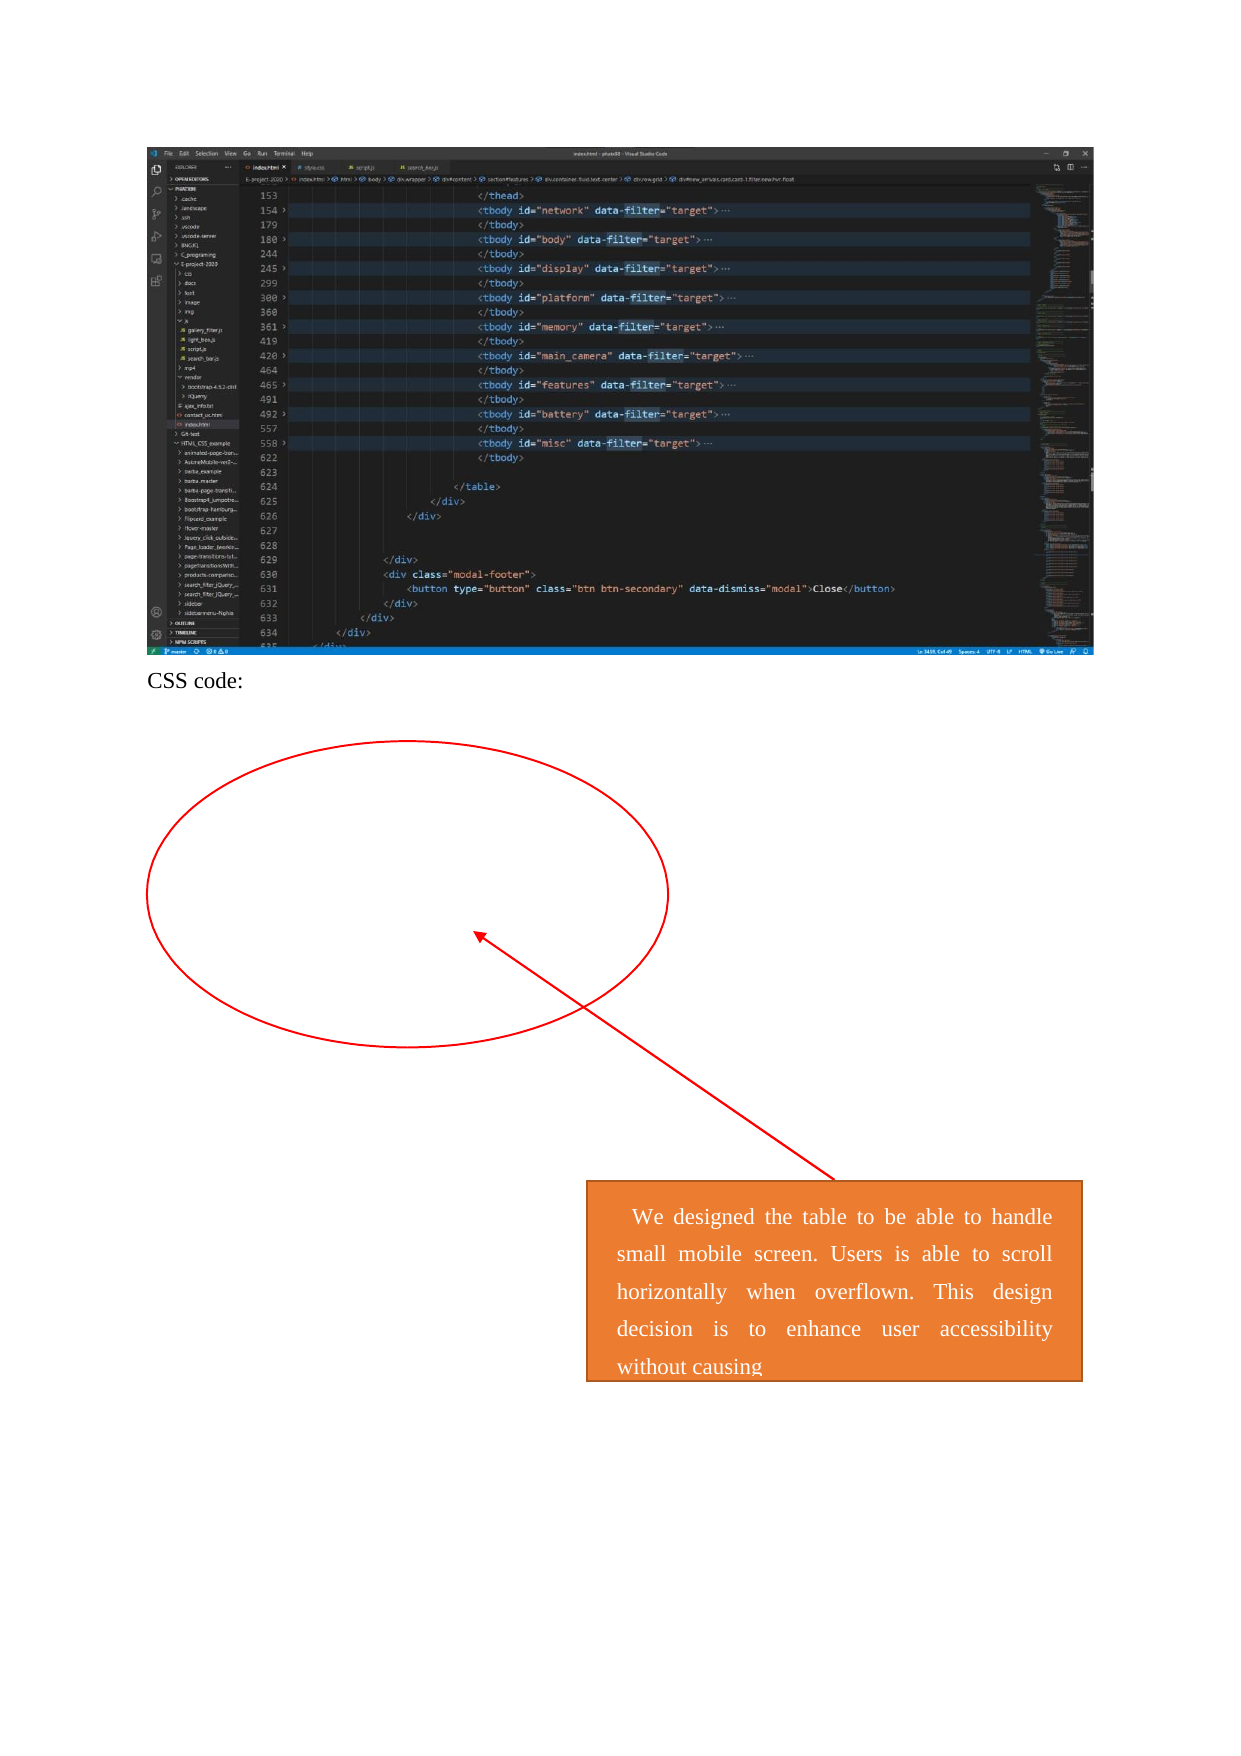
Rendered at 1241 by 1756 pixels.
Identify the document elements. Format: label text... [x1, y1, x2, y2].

picture [147, 147, 1094, 655]
text CSS code: [147, 667, 1240, 693]
